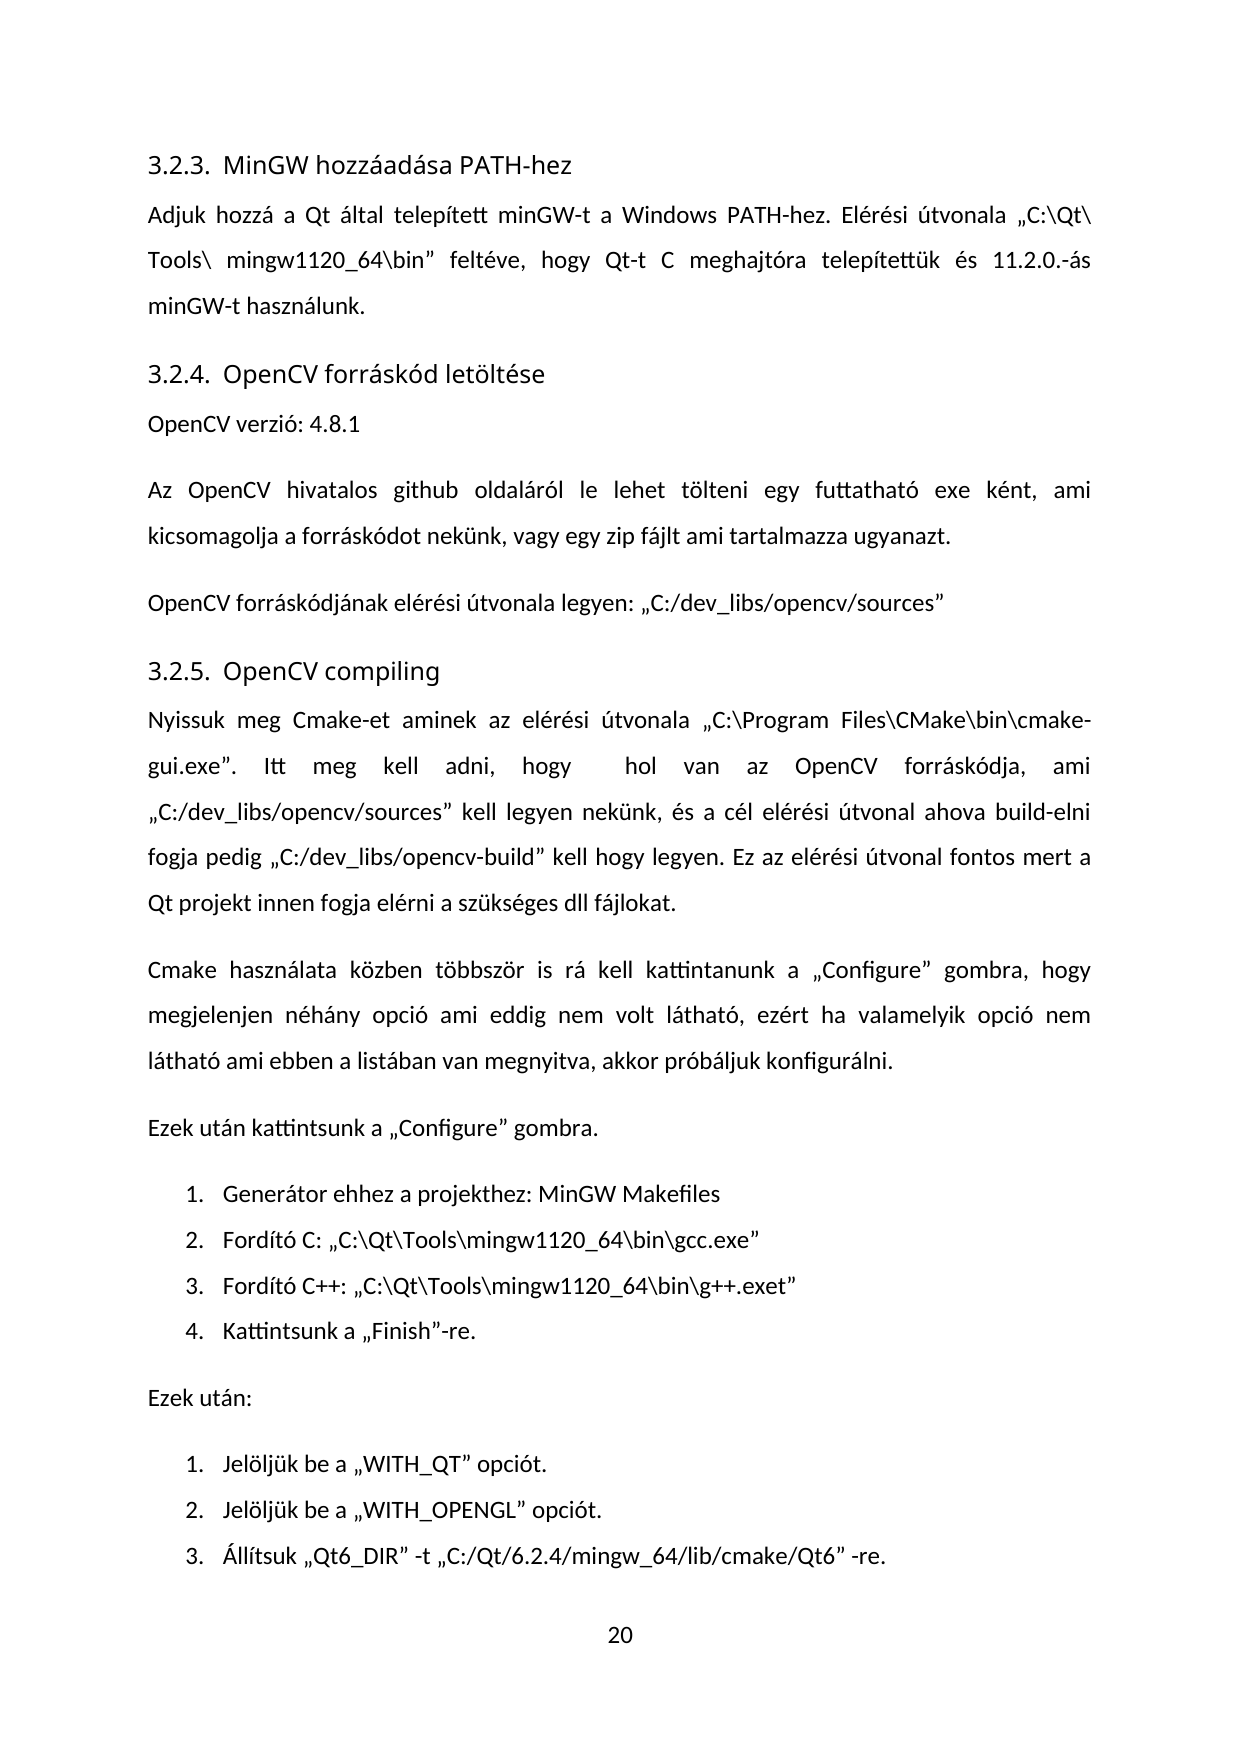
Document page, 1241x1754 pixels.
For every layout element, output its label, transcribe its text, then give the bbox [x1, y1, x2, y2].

list Generátor ehhez a projekthez: MinGW Makefiles [185, 1178, 1092, 1209]
text Ezek után: [148, 1382, 1092, 1413]
list Kattintsunk a „Finish”-re. [185, 1316, 1092, 1346]
subtitle MinGW hozzáadása PATH-hez [148, 148, 1092, 182]
text Az OpenCV hivatalos github oldaláról le lehet tölteni egy futtatható exe ként, ami kicsomagolja a forráskódot nekünk, vagy egy zip fájlt ami tartalmazza ugyanazt. [148, 474, 1092, 551]
text Cmake használata közben többször is rá kell kattintanunk a „Configure” gombra, hogy megjelenjen néhány opció ami eddig nem volt látható, ezért ha valamelyik opció nem látható ami ebben a listában van megnyitva, akkor próbáljuk konfigurálni. [148, 954, 1092, 1076]
text OpenCV verzió: 4.8.1 [148, 408, 1092, 438]
list Fordító C: „C:\Qt\Tools\mingw1120_64\bin\gcc.exe” [185, 1224, 1092, 1254]
list Jelöljük be a „WITH_OPENGL” opciót. [185, 1494, 1092, 1525]
list Fordító C++: „C:\Qt\Tools\mingw1120_64\bin\g++.exet” [185, 1270, 1092, 1300]
text Nyissuk meg Cmake-et aminek az elérési útvonala „C:\Program Files\CMake\bin\cmake-gui.exe”. Itt meg kell adni, hogy hol van az OpenCV forráskódja, ami „C:/dev_libs/opencv/sources” kell legyen nekünk, és a cél elérési útvonal ahova build-elni fogja pedig „C:/dev_libs/opencv-build” kell hogy legyen. Ez az elérési útvonal fontos mert a Qt projekt innen fogja elérni a szükséges dll fájlokat. [148, 704, 1092, 918]
text Ezek után kattintsunk a „Configure” gombra. [148, 1112, 1092, 1142]
text Adjuk hozzá a Qt által telepített minGW-t a Windows PATH-hez. Elérési útvonala „C:\Qt\Tools\ mingw1120_64\bin” feltéve, hogy Qt-t C meghajtóra telepítettük és 11.2.0.-ás minGW-t használunk. [148, 199, 1092, 321]
subtitle OpenCV compiling [148, 653, 1092, 687]
list Állítsuk „Qt6_DIR” -t „C:/Qt/6.2.4/mingw_64/lib/cmake/Qt6” -re. [185, 1540, 1092, 1571]
list Jelöljük be a „WITH_QT” opciót. [185, 1449, 1092, 1479]
subtitle OpenCV forráskód letöltése [148, 357, 1092, 391]
text OpenCV forráskódjának elérési útvonala legyen: „C:/dev_libs/opencv/sources” [148, 587, 1092, 617]
